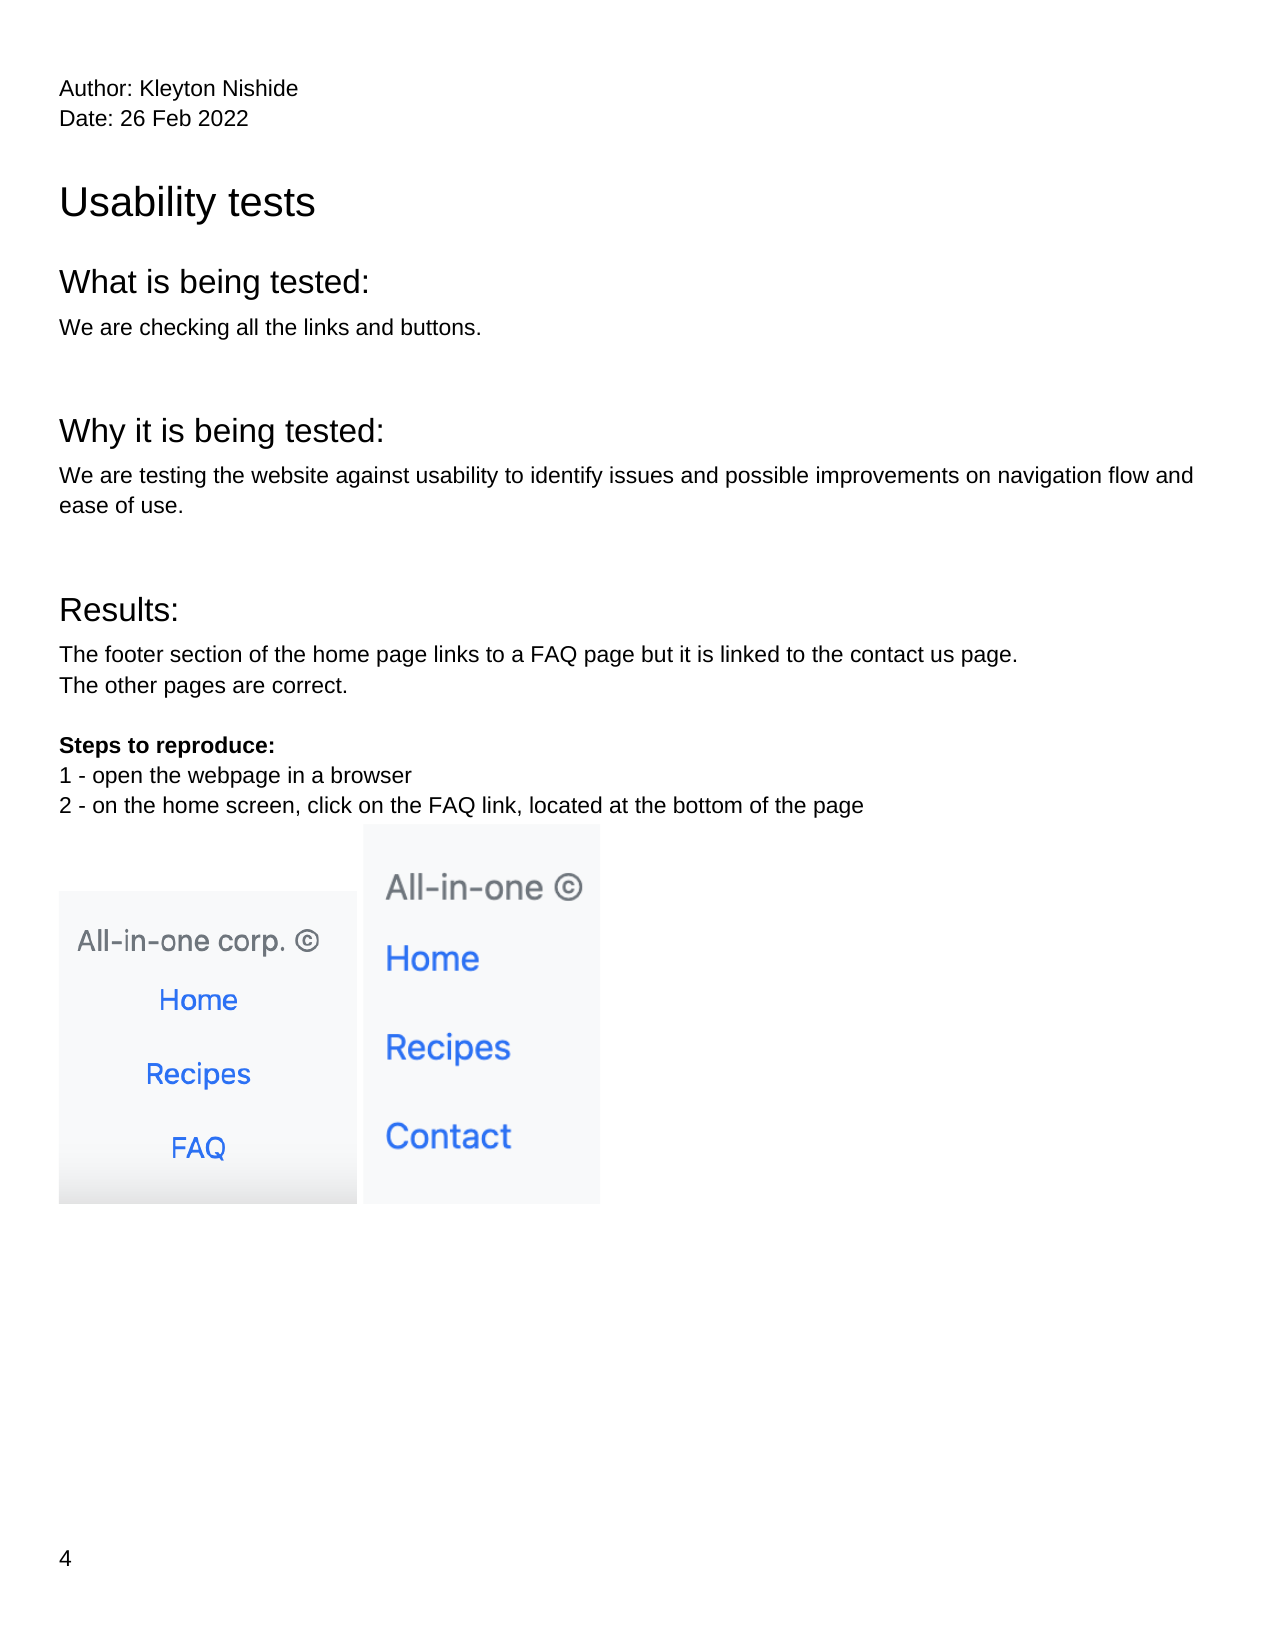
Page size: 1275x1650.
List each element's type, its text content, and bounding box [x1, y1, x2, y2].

subtitle Why it is being tested: [59, 411, 1216, 450]
text 1 - open the webpage in a browser [59, 762, 1216, 788]
text The footer section of the home page links to a FAQ page but it is linked to the contact us page. [59, 641, 1216, 668]
text We are checking all the links and buttons. [59, 313, 1216, 340]
text We are testing the website against usability to identify issues and possible improvements on navigation flow and ease of use. [59, 462, 1216, 519]
text The other pages are correct. [59, 672, 1216, 698]
picture [58, 891, 357, 1204]
text 2 - on the home screen, click on the FAQ link, located at the bottom of the page [59, 792, 1216, 819]
subtitle What is being tested: [59, 262, 1216, 301]
subtitle Usability tests [59, 177, 1216, 225]
text Steps to reproduce: [59, 732, 1216, 758]
subtitle Results: [59, 590, 1216, 629]
picture [363, 822, 600, 1204]
